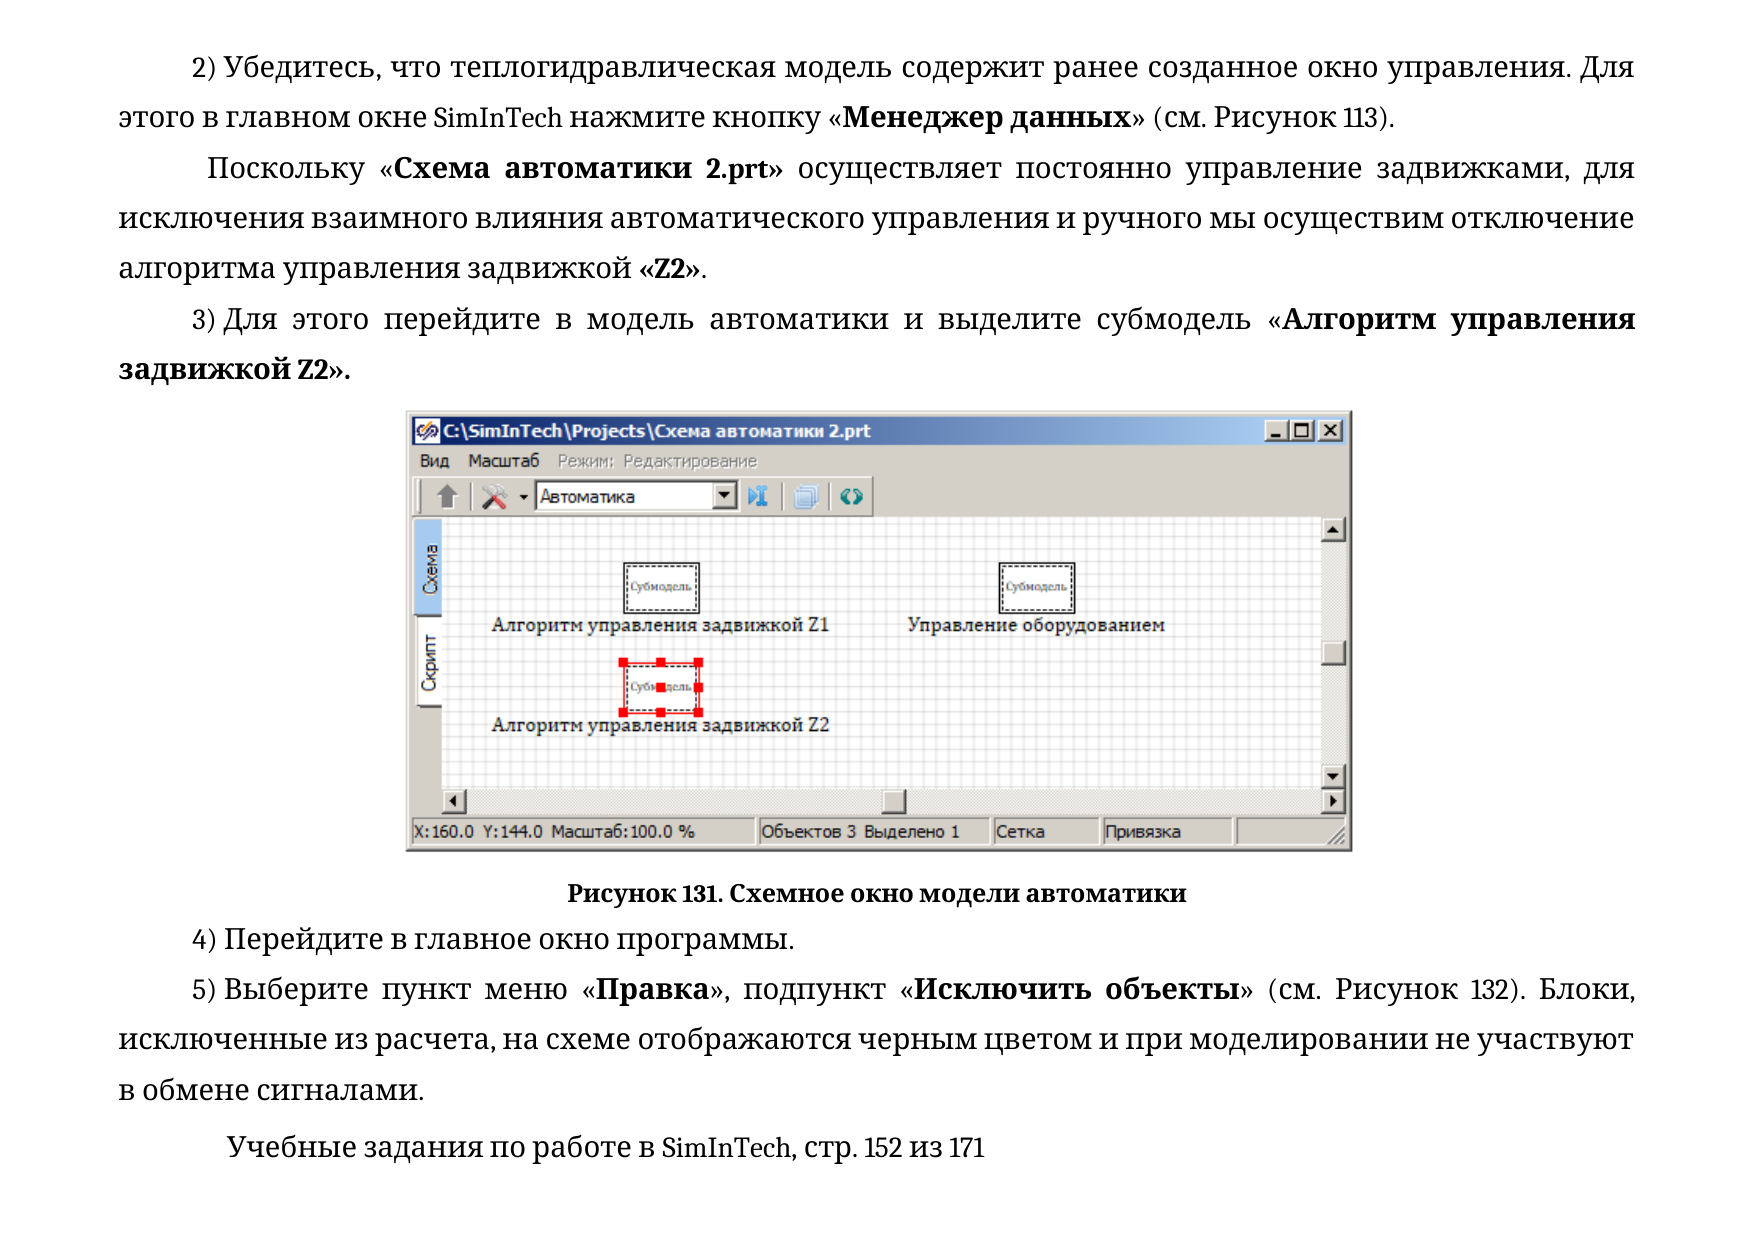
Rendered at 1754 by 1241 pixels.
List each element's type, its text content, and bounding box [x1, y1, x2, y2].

text Поскольку «Схема автоматики 2.prt» осуществляет постоянно управление задвижками, для исключения взаимного влияния автоматического управления и ручного мы осуществим отключение алгоритма управления задвижкой «Z2». [118, 152, 1636, 286]
list Перейдите в главное окно программы. [118, 923, 1636, 956]
picture [392, 403, 1362, 863]
list Для этого перейдите в модель автоматики и выделите субмодель «Алгоритм управления задвижкой Z2». [118, 303, 1636, 387]
